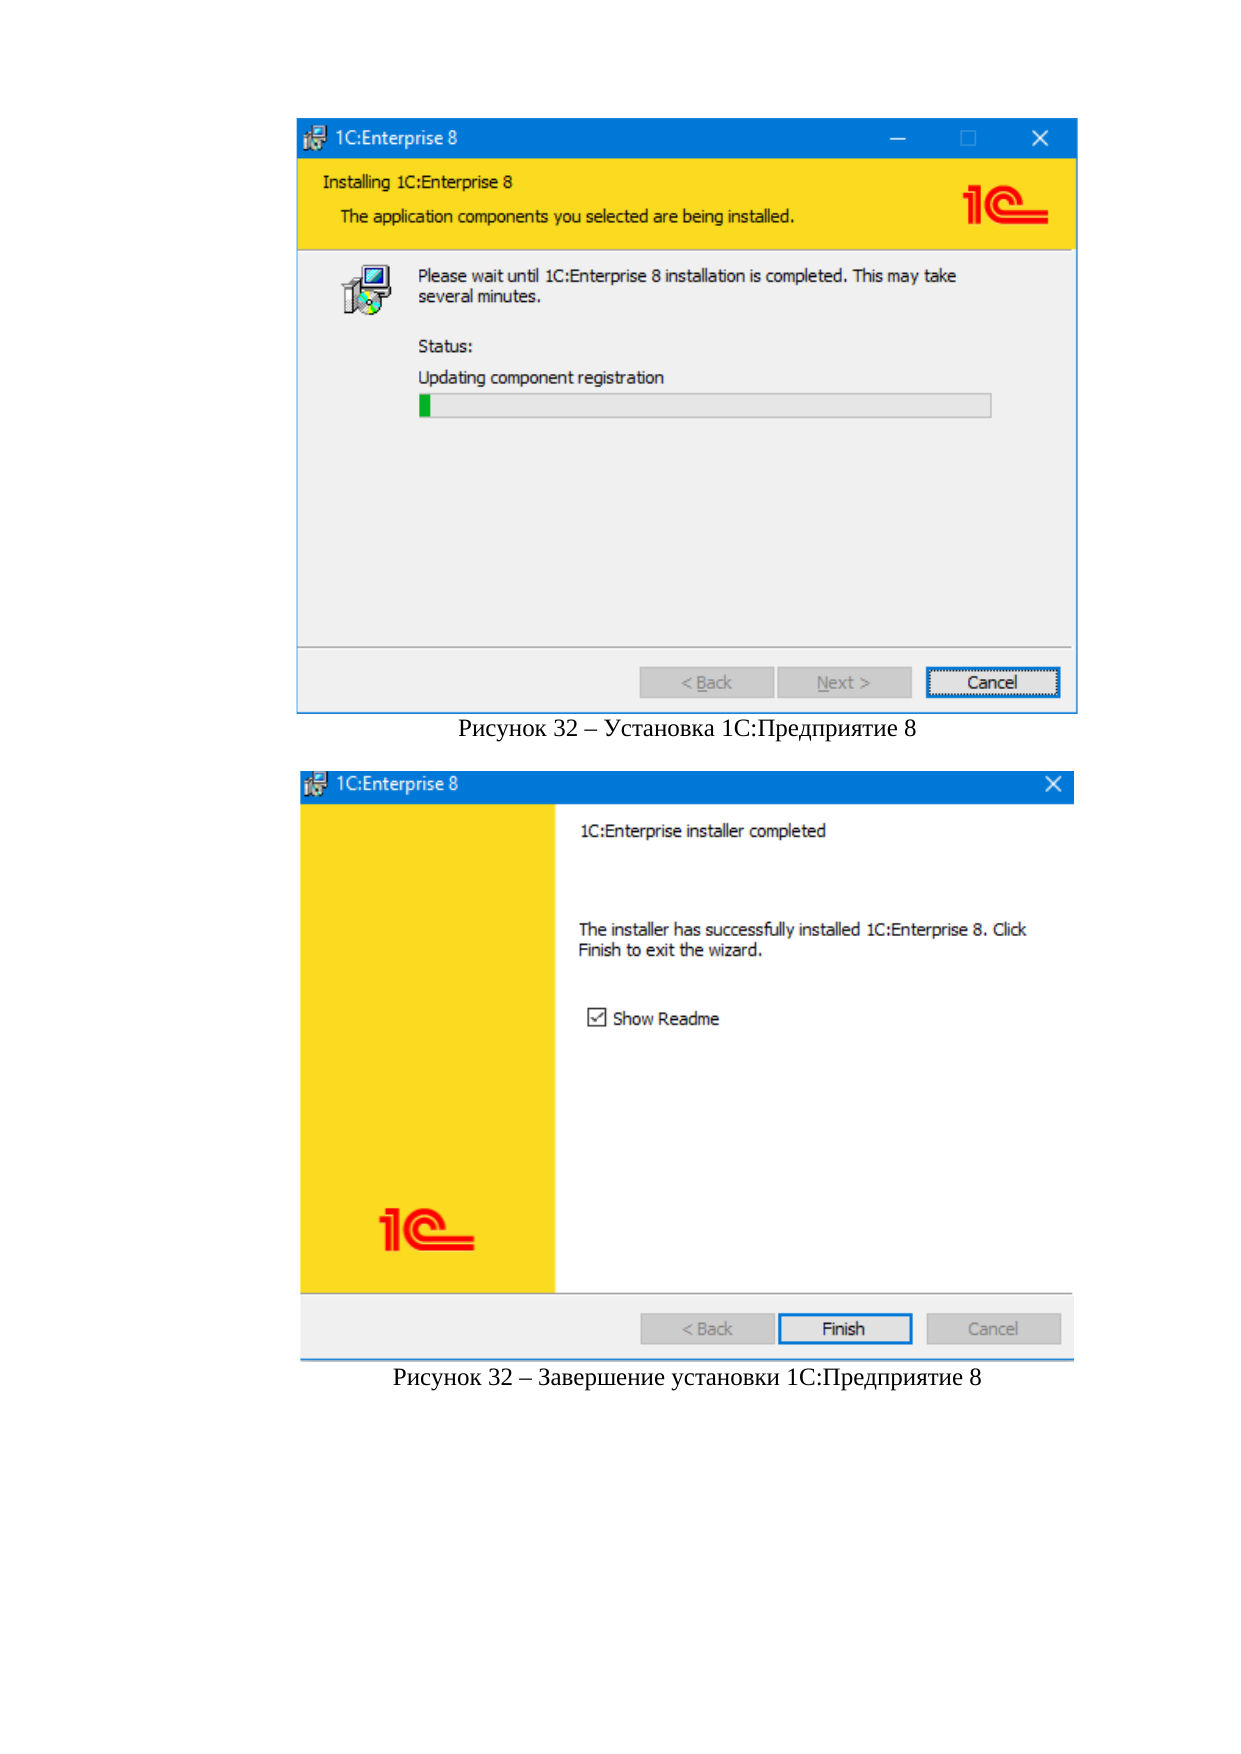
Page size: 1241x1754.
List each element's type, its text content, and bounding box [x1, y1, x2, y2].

picture [296, 118, 1078, 714]
picture [300, 771, 1074, 1362]
text Рисунок 32 – Завершение установки 1C:Предприятие 8 [223, 1362, 1152, 1419]
text Рисунок 32 – Установка 1C:Предприятие 8 [223, 713, 1152, 771]
